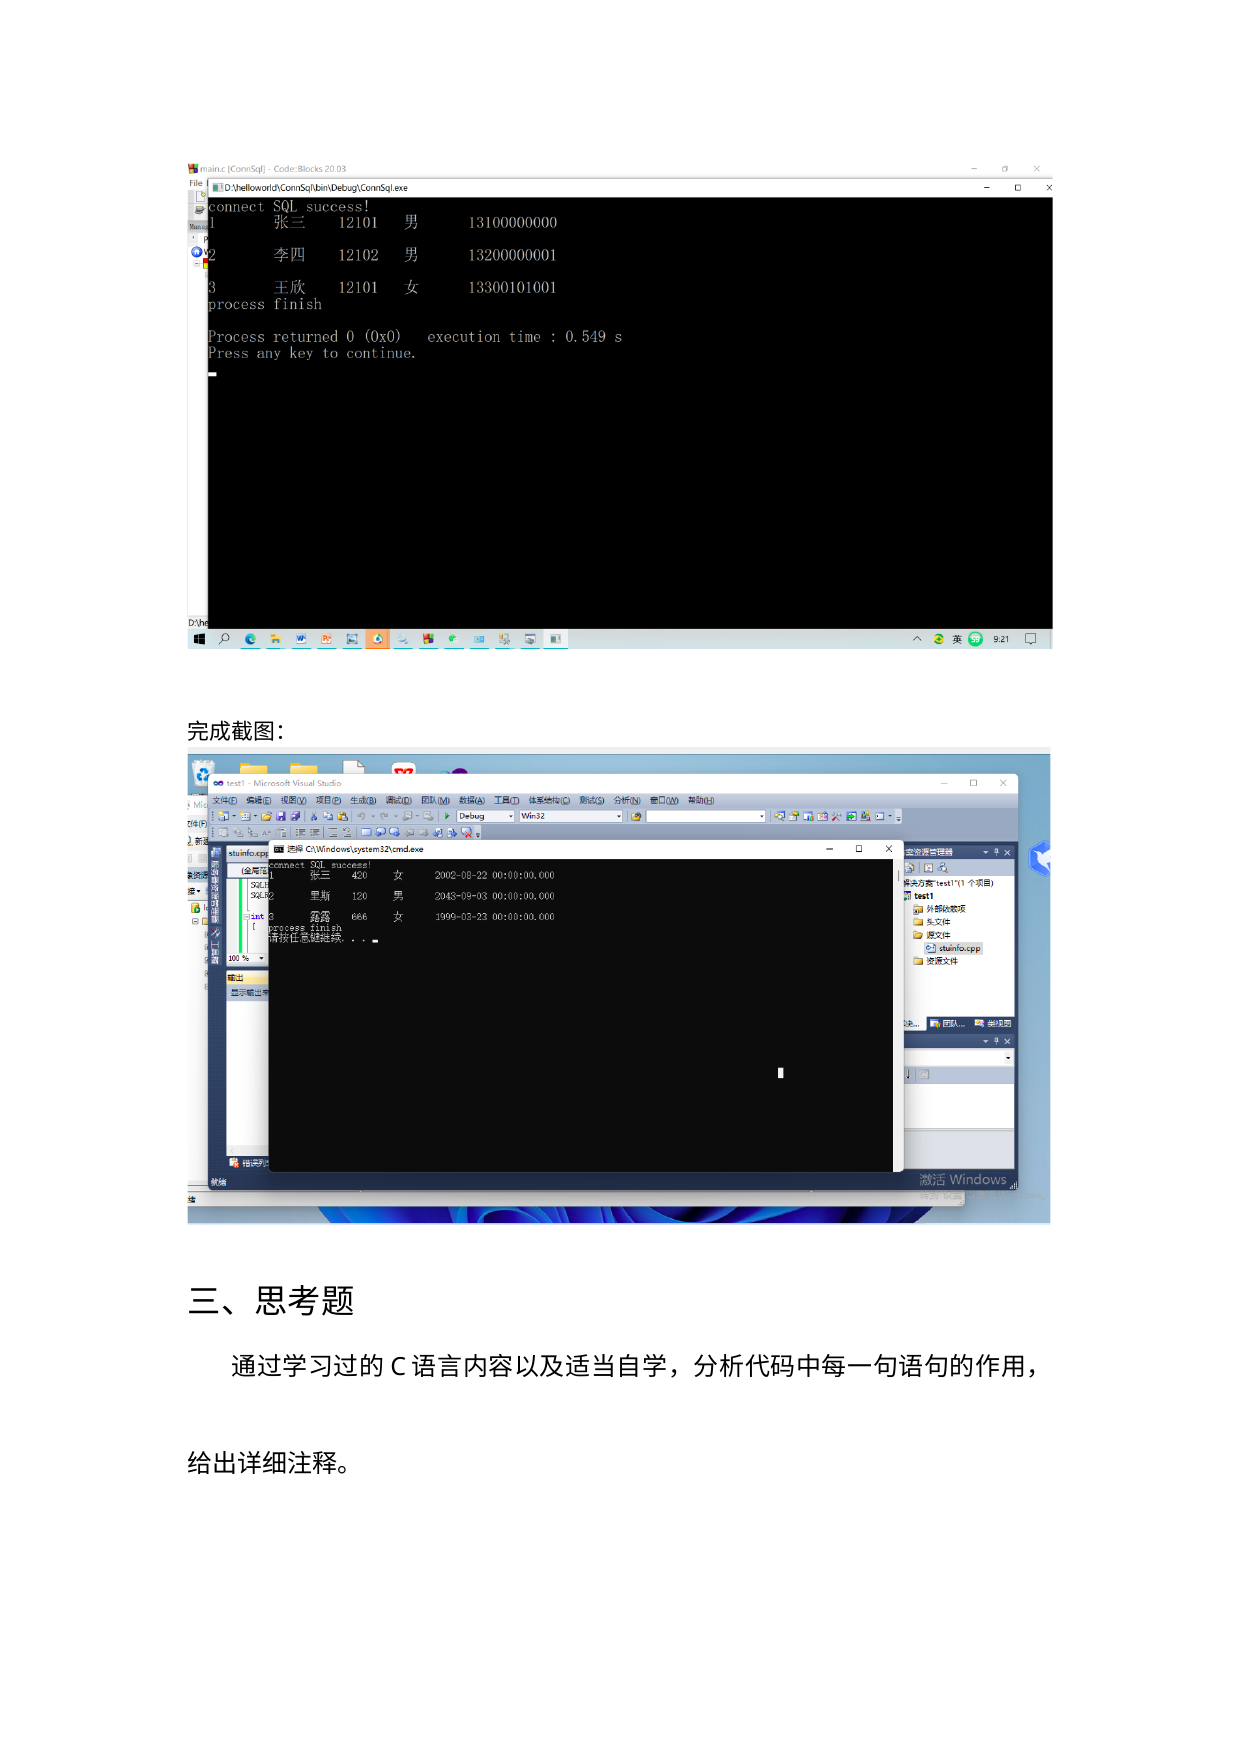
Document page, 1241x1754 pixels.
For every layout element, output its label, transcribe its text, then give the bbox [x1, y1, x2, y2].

text 通过学习过的C语言内容以及适当自学，分析代码中每一句语句的作用，给出详细注释。 [187, 1332, 1053, 1494]
text 三、思考题 [187, 1267, 1053, 1332]
text 完成截图： [187, 714, 1053, 747]
picture [187, 747, 1051, 1225]
picture [187, 162, 1053, 649]
